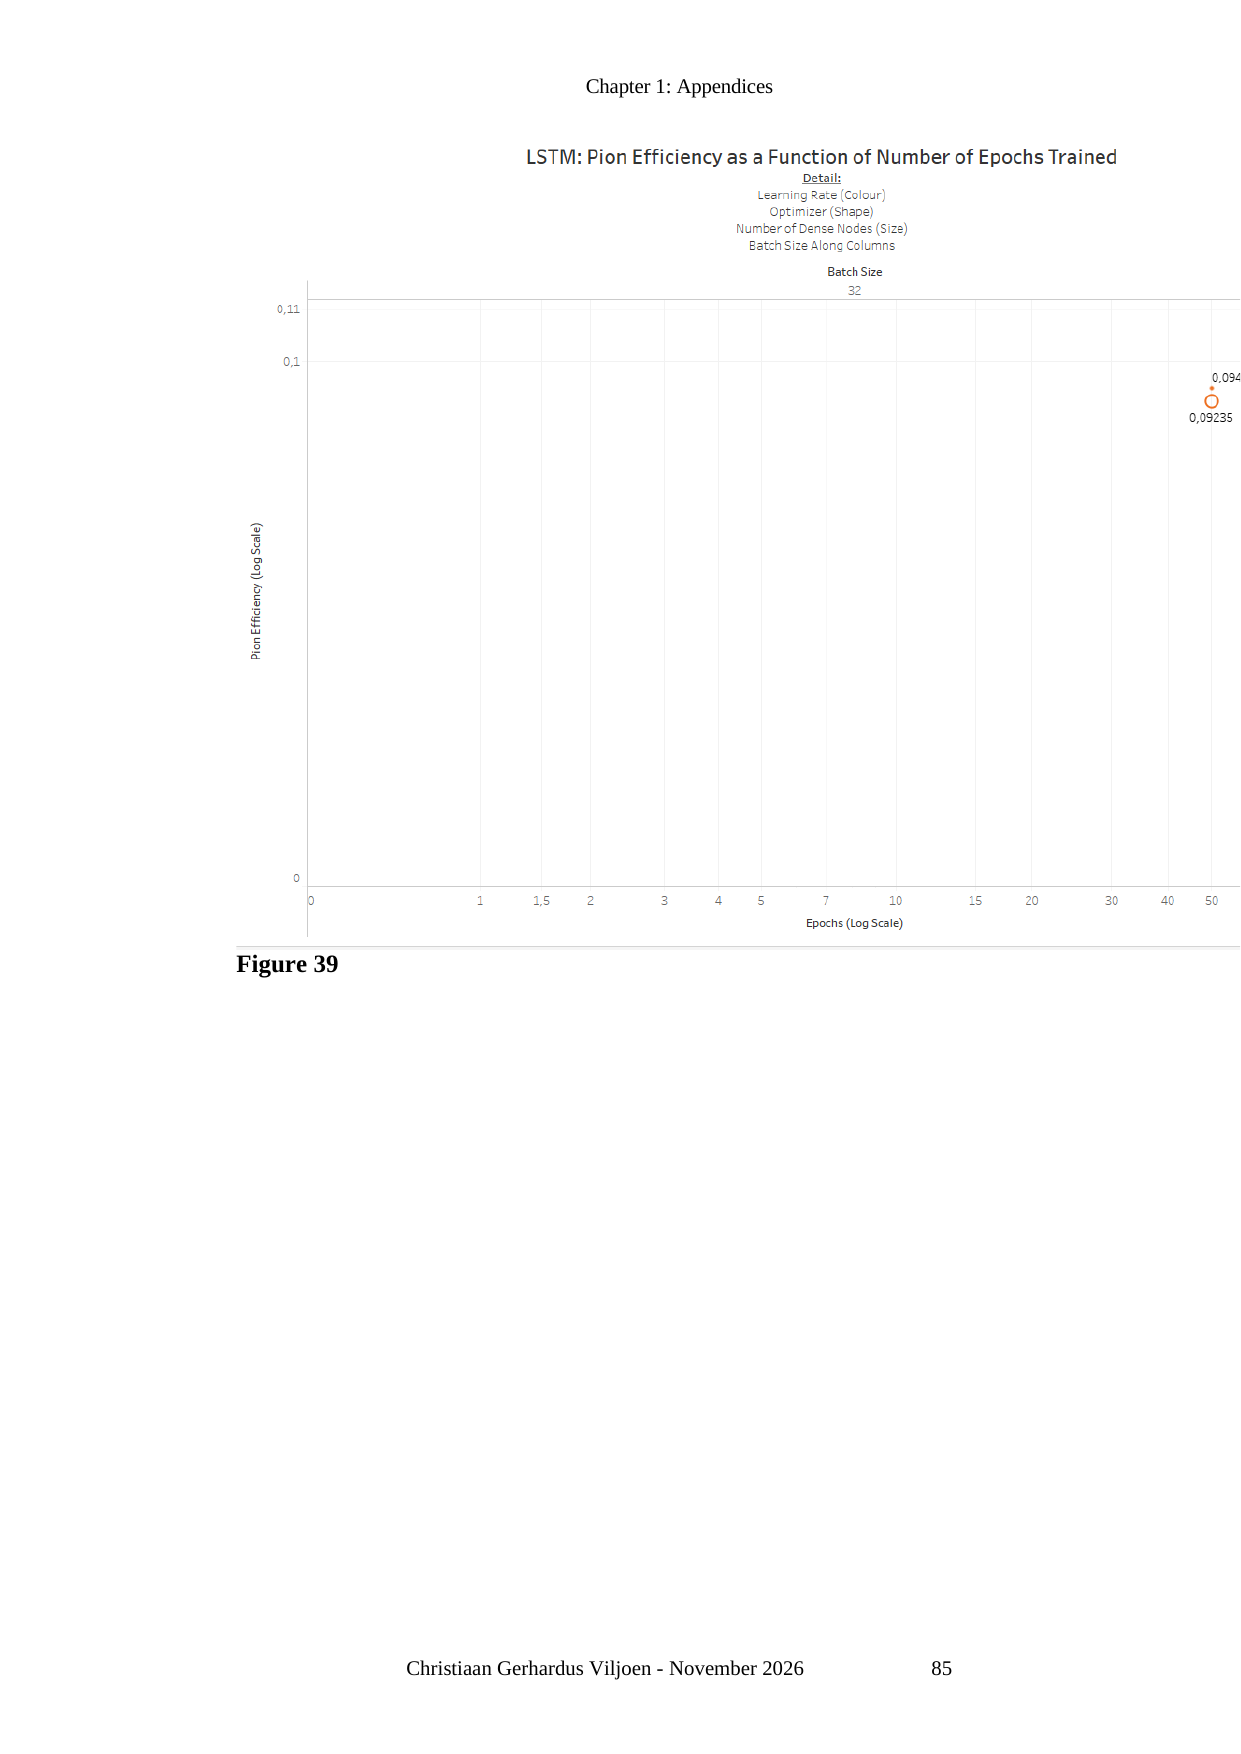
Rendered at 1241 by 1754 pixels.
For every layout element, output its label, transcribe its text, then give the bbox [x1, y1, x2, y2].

picture [236, 135, 1241, 950]
